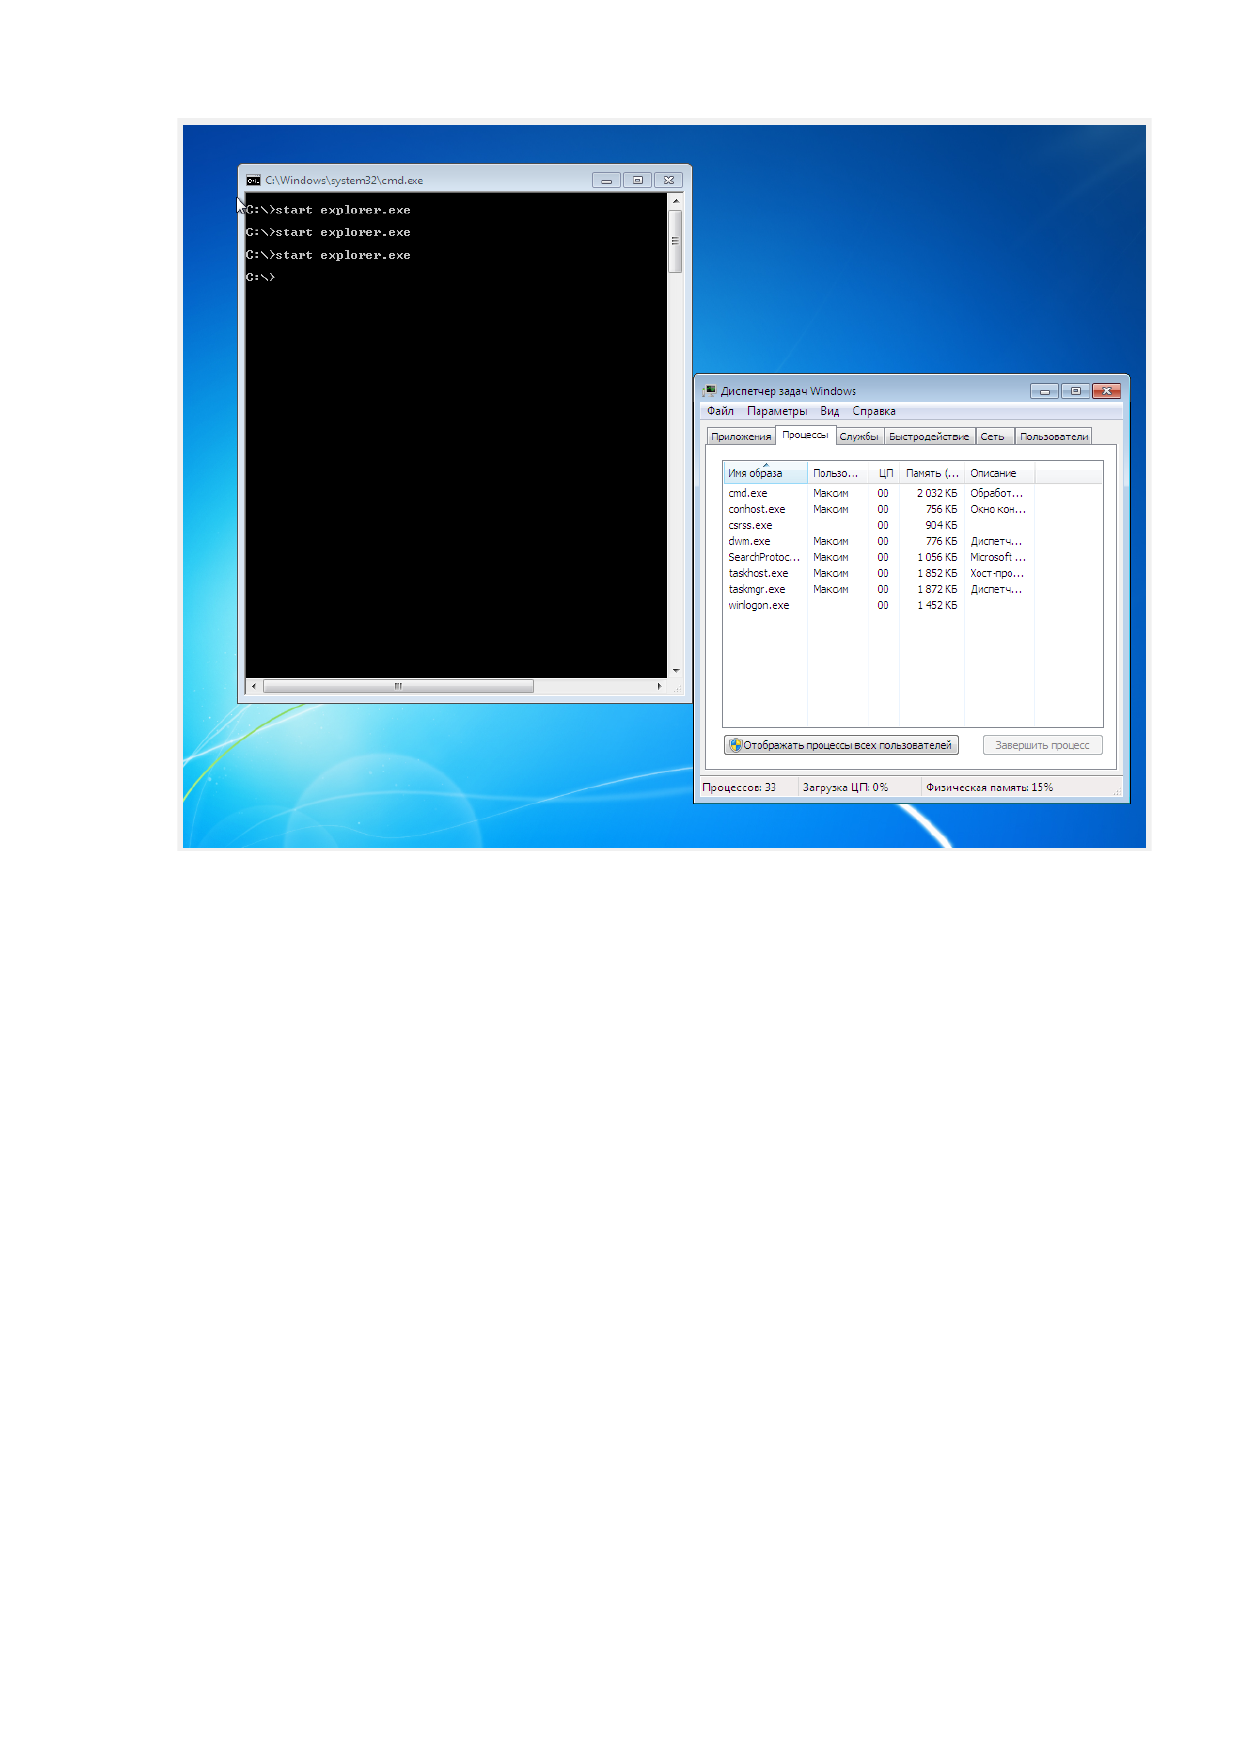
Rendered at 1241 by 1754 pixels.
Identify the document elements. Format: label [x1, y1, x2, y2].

picture [177, 118, 1152, 851]
